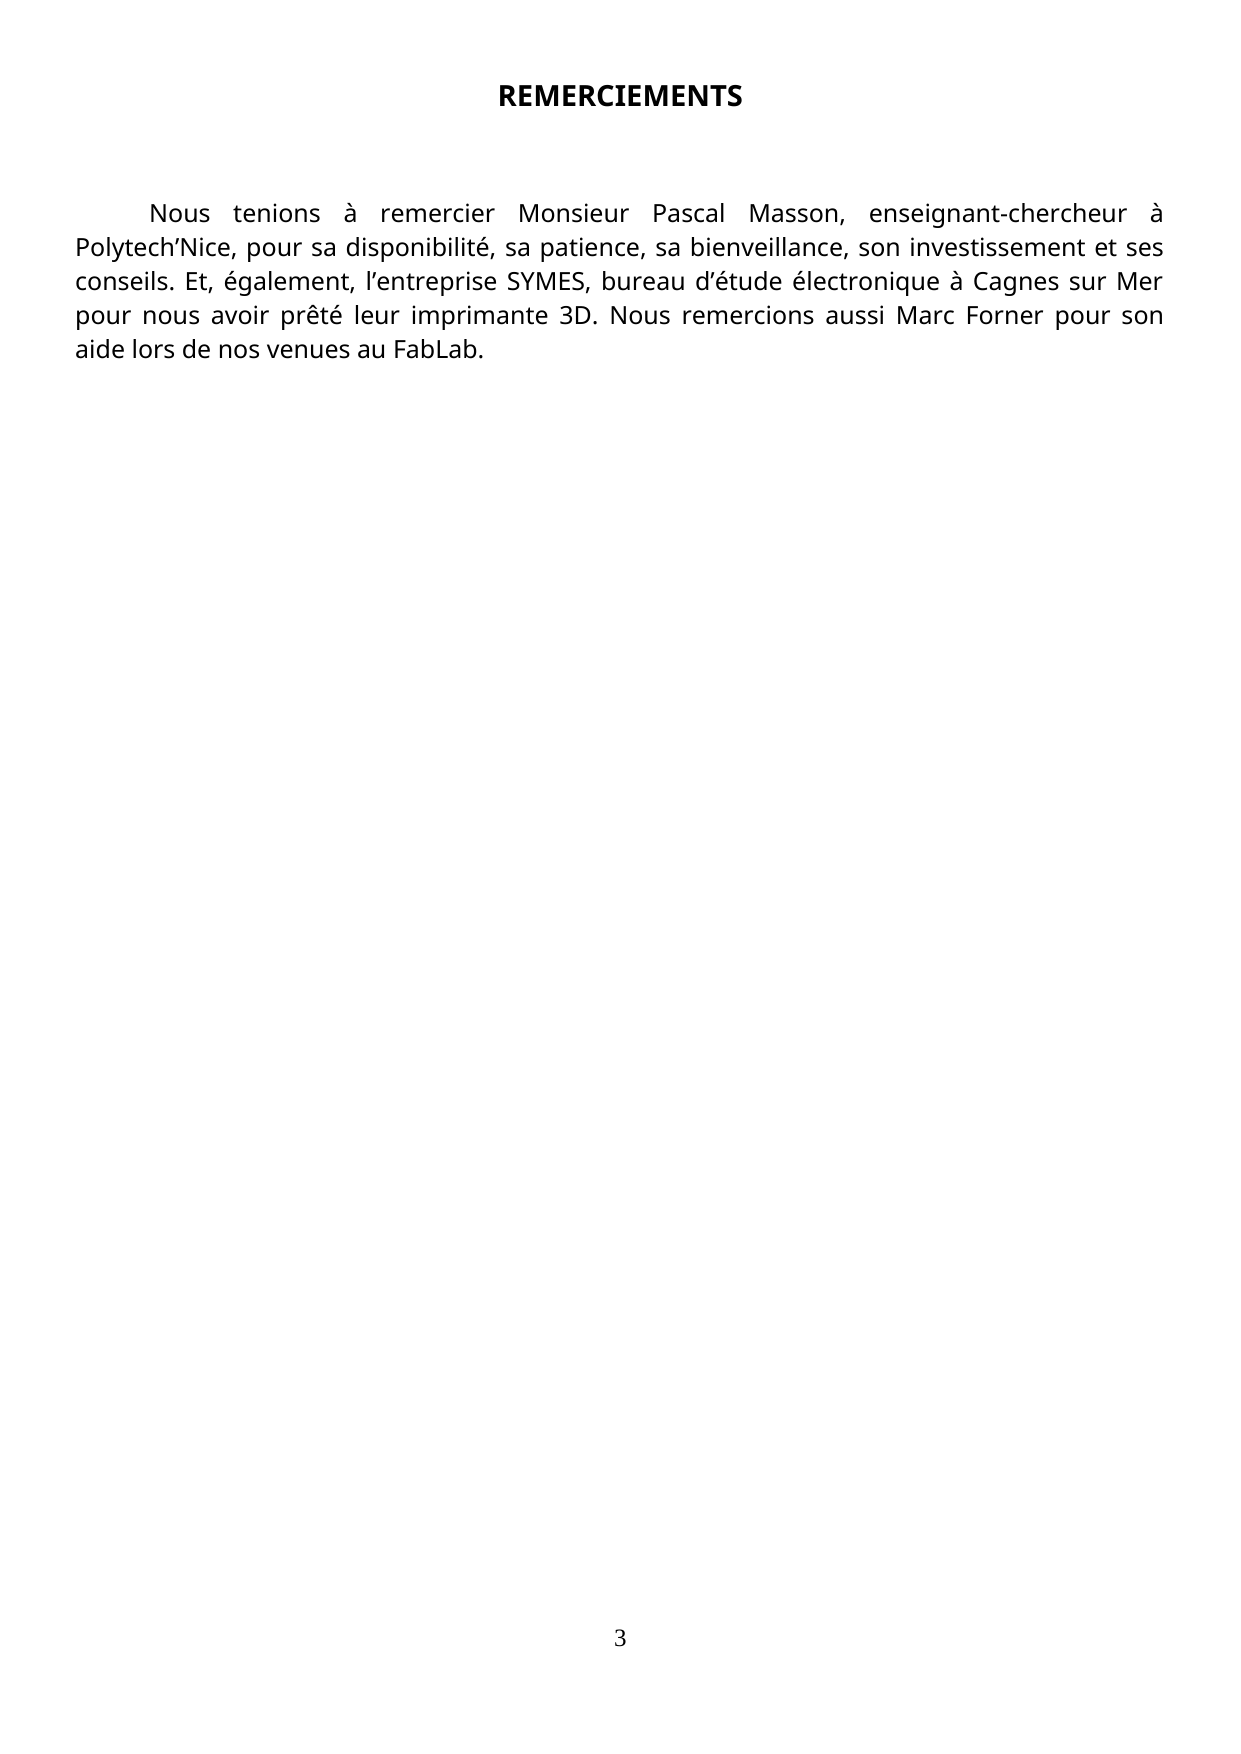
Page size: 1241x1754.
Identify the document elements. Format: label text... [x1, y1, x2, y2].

text REMERCIEMENTS [75, 75, 1165, 115]
text Nous tenions à remercier Monsieur Pascal Masson, enseignant-chercheur à Polytech’Nice, pour sa disponibilité, sa patience, sa bienveillance, son investissement et ses conseils. Et, également, l’entreprise SYMES, bureau d’étude électronique à Cagnes sur Mer pour nous avoir prêté leur imprimante 3D. Nous remercions aussi Marc Forner pour son aide lors de nos venues au FabLab. [75, 195, 1165, 366]
